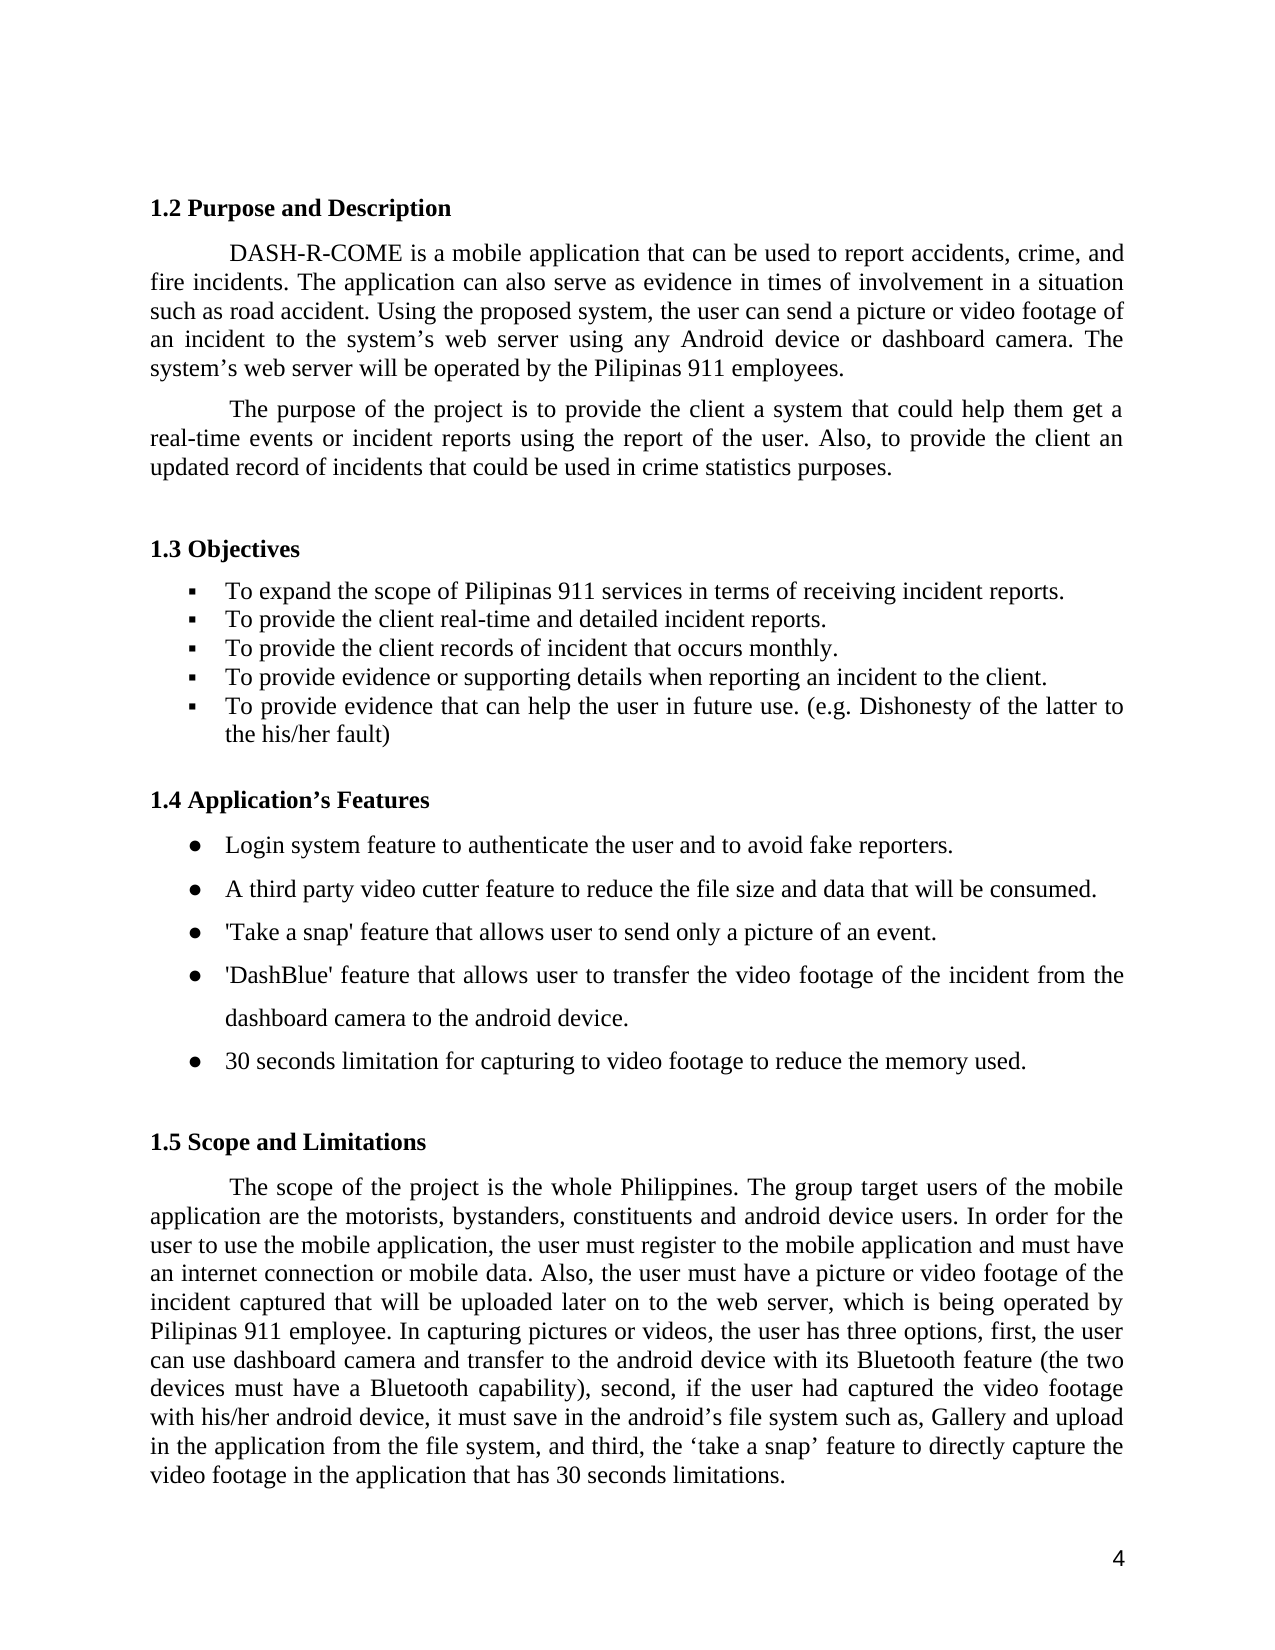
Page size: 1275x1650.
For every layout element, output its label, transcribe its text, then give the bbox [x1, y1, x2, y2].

text The scope of the project is the whole Philippines. The group target users of the mobile application are the motorists, bystanders, constituents and android device users. In order for the user to use the mobile application, the user must register to the mobile application and must have an internet connection or mobile data. Also, the user must have a picture or video footage of the incident captured that will be uploaded later on to the web server, which is being operated by Pilipinas 911 employee. In capturing pictures or videos, the user has three options, first, the user can use dashboard camera and transfer to the android device with its Bluetooth feature (the two devices must have a Bluetooth capability), second, if the user had captured the video footage with his/her android device, it must save in the android’s file system such as, Gallery and upload in the application from the file system, and third, the ‘take a snap’ feature to directly capture the video footage in the application that has 30 seconds limitations. [150, 1172, 1125, 1488]
subtitle 1.5 Scope and Limitations [150, 1127, 1125, 1156]
list A third party video cutter feature to reduce the file size and data that will be consumed. [187, 874, 1125, 902]
subtitle 1.2 Purpose and Description [150, 193, 1125, 221]
list To expand the scope of Pilipinas 911 services in terms of receiving incident reports. [187, 576, 1125, 604]
list 'DashBlue' feature that allows user to transfer the video footage of the incident from the dashboard camera to the android device. [187, 960, 1125, 1032]
list To provide evidence that can help the user in future use. (e.g. Dishonesty of the latter to the his/her fault) [187, 691, 1125, 748]
text 1.4 Application’s Features [150, 785, 1125, 814]
list To provide evidence or supporting details when reporting an incident to the client. [187, 662, 1125, 691]
text 1.3 Objectives [150, 534, 1125, 563]
list To provide the client records of incident that occurs monthly. [187, 633, 1125, 662]
text DASH-R-COME is a mobile application that can be used to report accidents, crime, and fire incidents. The application can also serve as evidence in times of involvement in a situation such as road accident. Using the proposed system, the user can send a picture or video footage of an incident to the system’s web server using any Android device or dashboard camera. The system’s web server will be operated by the Pilipinas 911 employees. [150, 238, 1125, 382]
list 'Take a snap' feature that allows user to send only a picture of an event. [187, 917, 1125, 946]
list 30 seconds limitation for capturing to video footage to reduce the memory used. [187, 1046, 1125, 1075]
list To provide the client real-time and detailed incident reports. [187, 604, 1125, 633]
list Login system feature to authenticate the user and to avoid fake reporters. [187, 831, 1125, 859]
text The purpose of the project is to provide the client a system that could help them get a real-time events or incident reports using the report of the user. Also, to provide the client an updated record of incidents that could be used in crime statistics purposes. [150, 394, 1125, 481]
